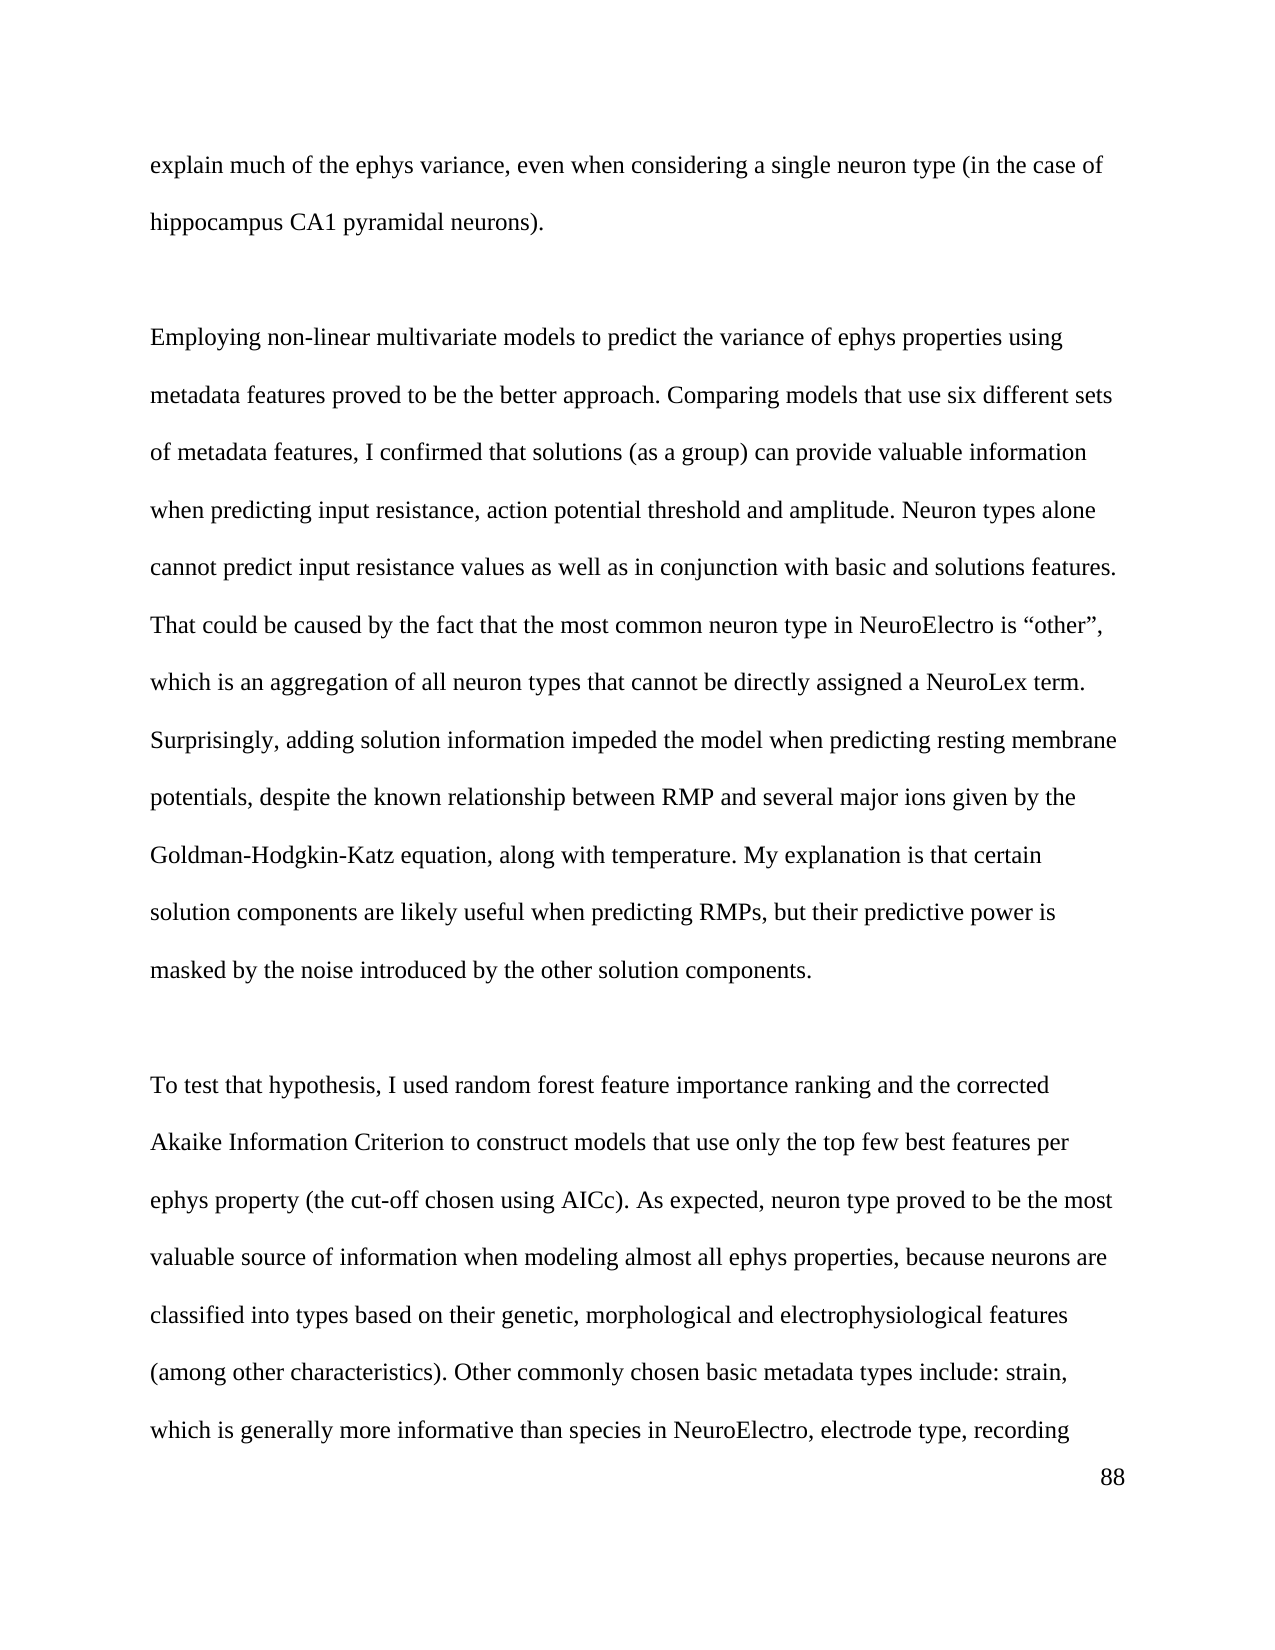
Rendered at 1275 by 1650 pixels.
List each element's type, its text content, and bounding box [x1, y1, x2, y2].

text Surprisingly, adding solution information impeded the model when predicting resting membrane potentials, despite the known relationship between RMP and several major ions given by the Goldman-Hodgkin-Katz equation, along with temperature. My explanation is that certain solution components are likely useful when predicting RMPs, but their predictive power is masked by the noise introduced by the other solution components. [150, 725, 1125, 984]
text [150, 1070, 1125, 1444]
text Employing non-linear multivariate models to predict the variance of ephys properties using metadata features proved to be the better approach. Comparing models that use six different sets of metadata features, I confirmed that solutions (as a group) can provide valuable information when predicting input resistance, action potential threshold and amplitude. Neuron types alone cannot predict input resistance values as well as in conjunction with basic and solutions features. That could be caused by the fact that the most common neuron type in NeuroElectro is “other”, which is an aggregation of all neuron types that cannot be directly assigned a NeuroLex term. [150, 322, 1125, 696]
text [150, 150, 1125, 236]
